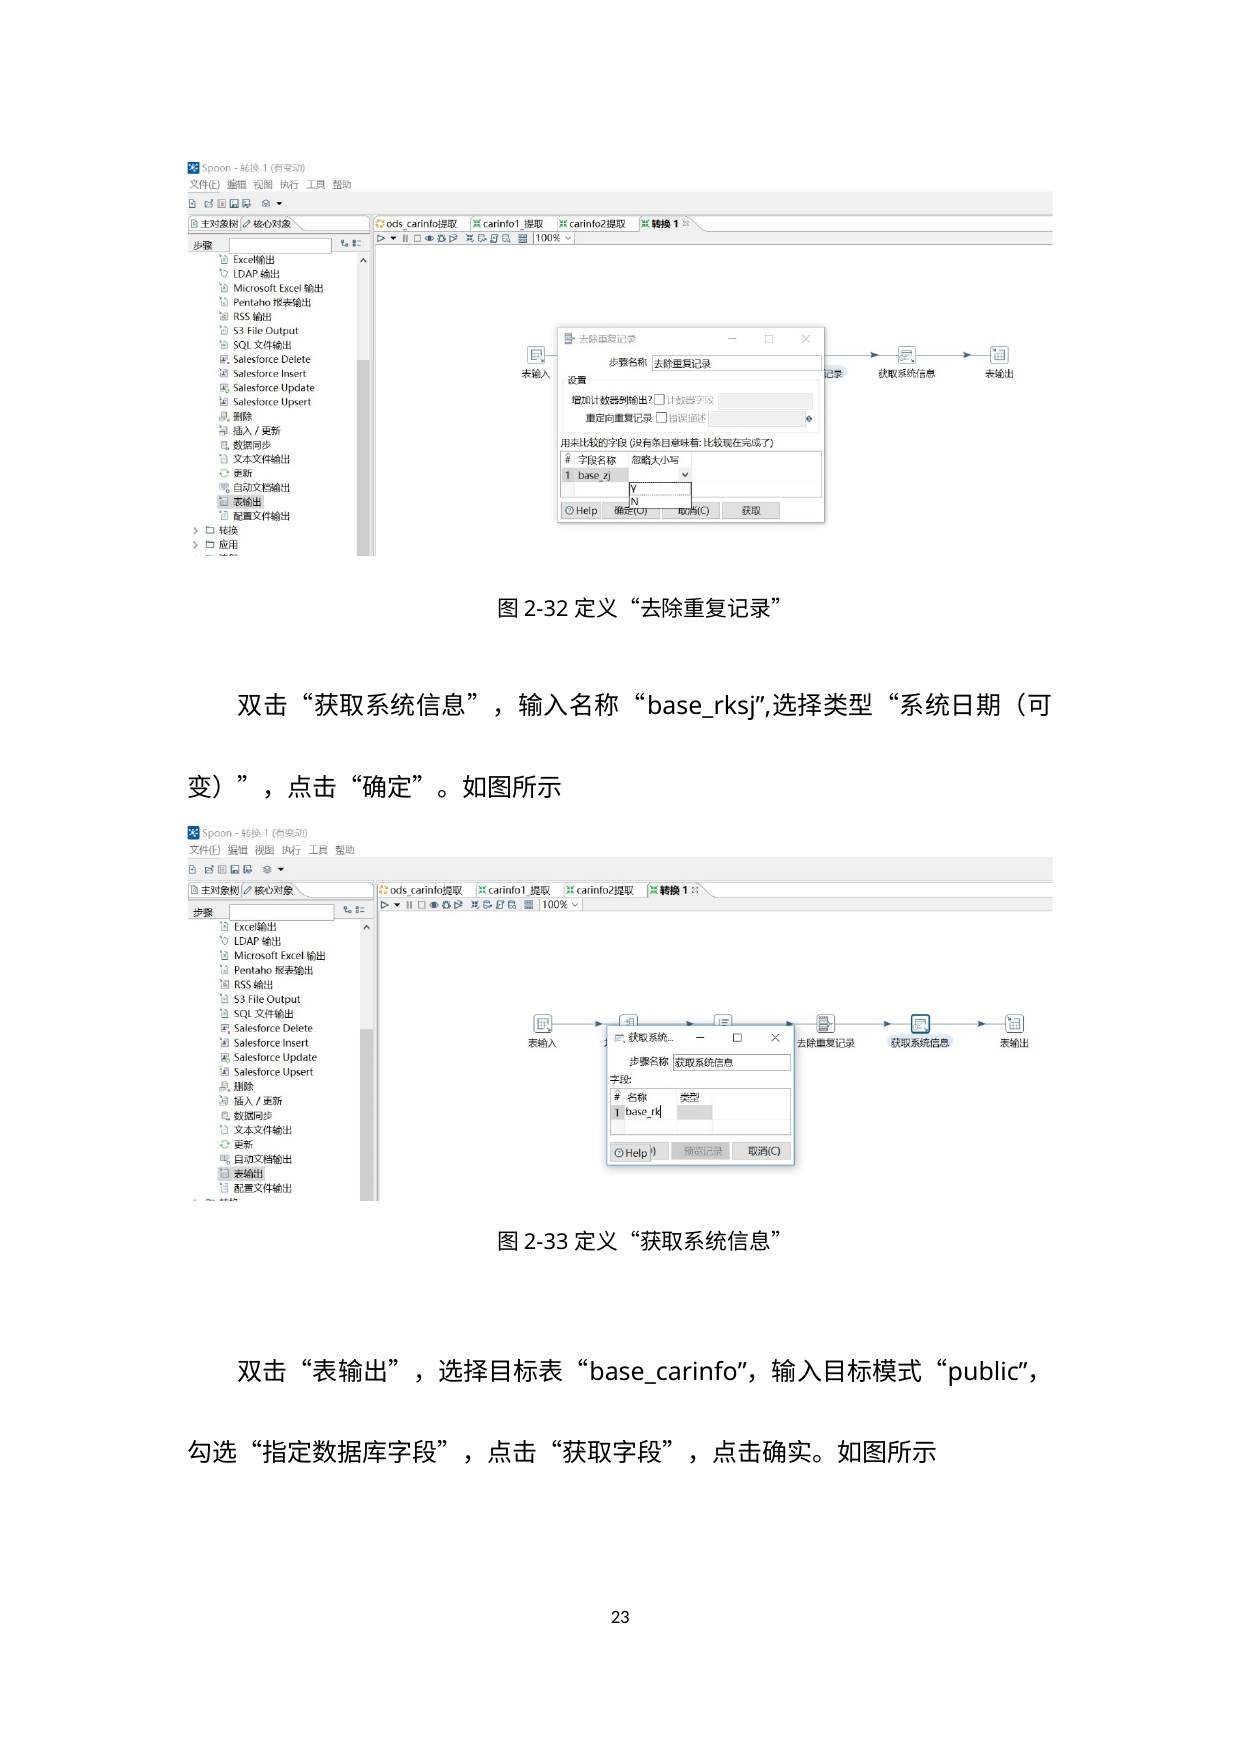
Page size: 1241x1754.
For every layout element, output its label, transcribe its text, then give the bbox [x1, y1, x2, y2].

text 图2-33 定义“获取系统信息” [187, 1223, 1053, 1256]
text 双击“获取系统信息”，输入名称“base_rksj”,选择类型“系统日期（可变）”，点击“确定”。如图所示 [187, 671, 1053, 818]
text 双击“表输出”，选择目标表“base_carinfo”，输入目标模式“public”，勾选“指定数据库字段”，点击“获取字段”，点击确实。如图所示 [187, 1337, 1053, 1483]
picture [187, 162, 1053, 556]
text 图2-32 定义“去除重复记录” [187, 591, 1053, 624]
picture [187, 826, 1053, 1201]
